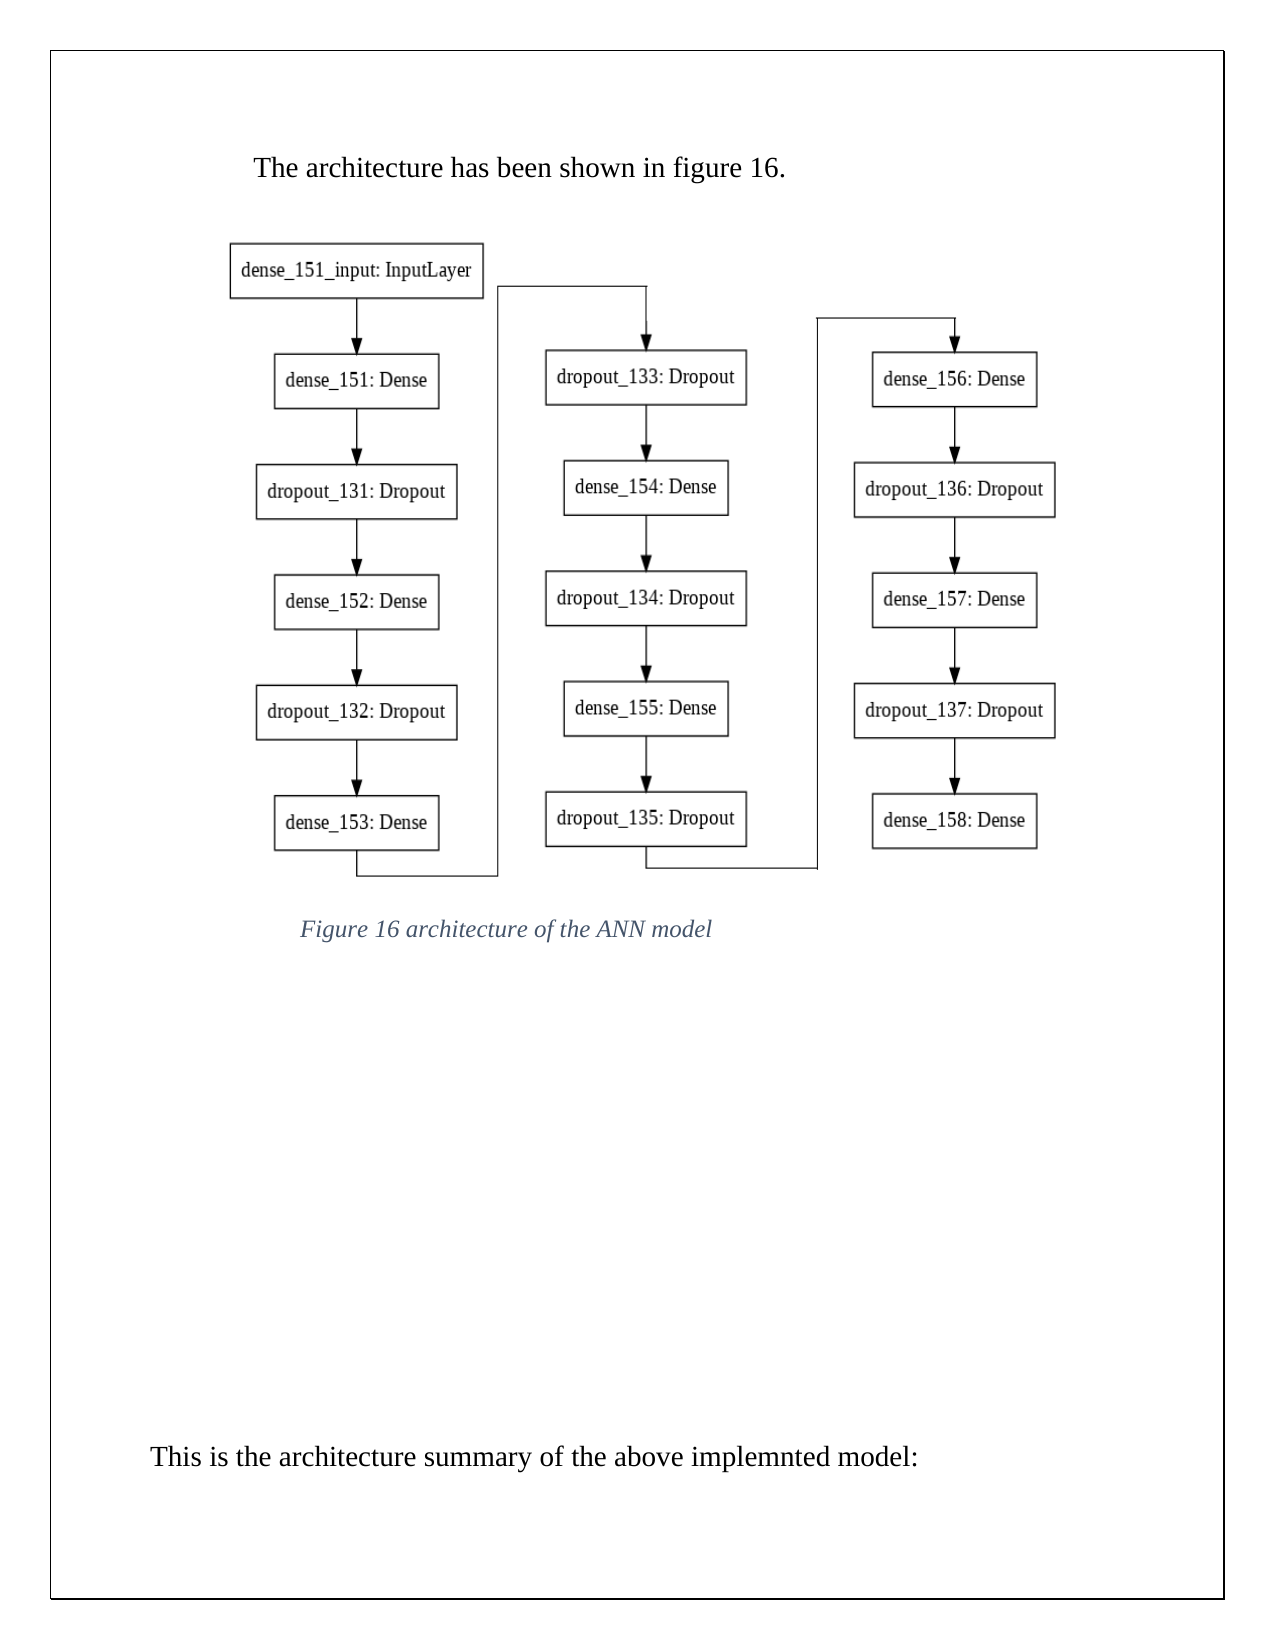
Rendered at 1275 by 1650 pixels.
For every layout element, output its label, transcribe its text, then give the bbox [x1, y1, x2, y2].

list The architecture has been shown in figure 16. [253, 150, 1124, 183]
text This is the architecture summary of the above implemnted model: [150, 1439, 1124, 1473]
picture [225, 237, 1068, 896]
text Figure 16 architecture of the ANN model [225, 914, 1124, 943]
